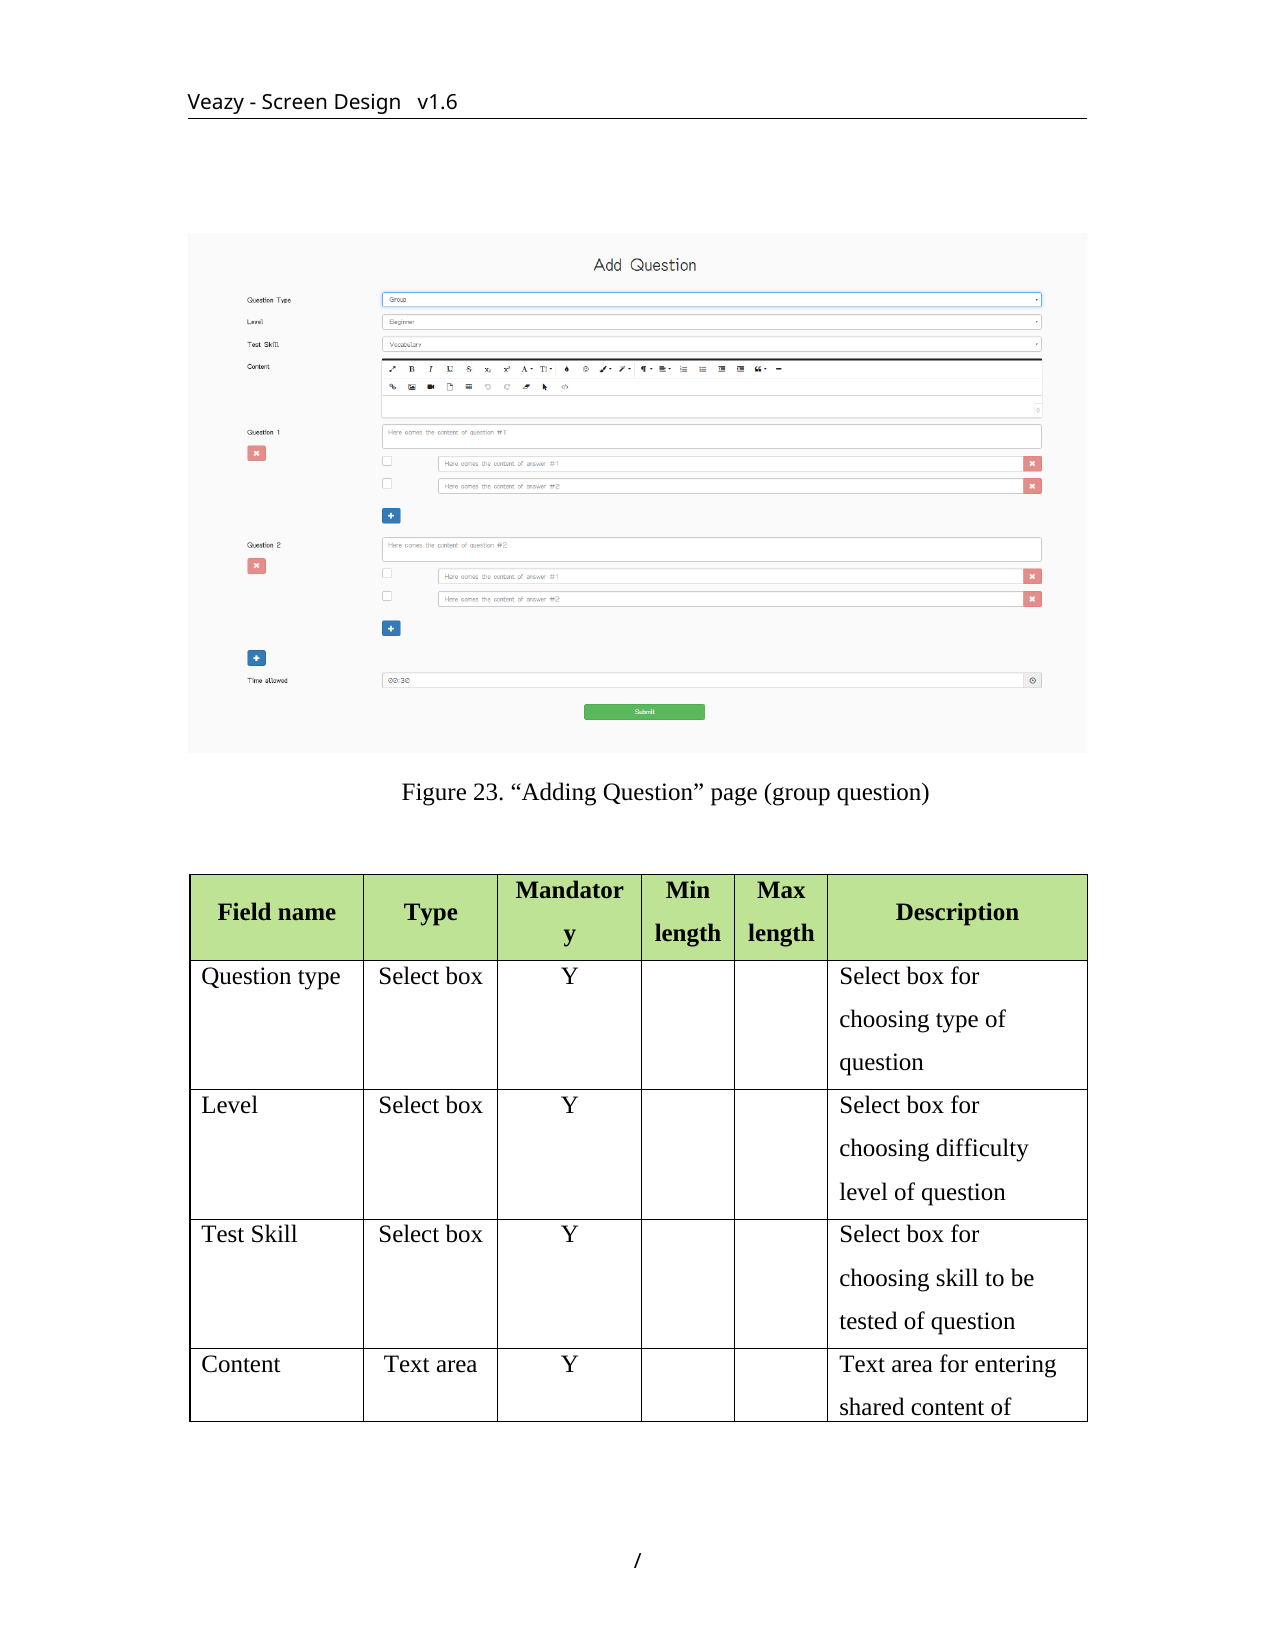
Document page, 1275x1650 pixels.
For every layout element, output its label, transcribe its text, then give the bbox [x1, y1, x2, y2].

table_cell [735, 1349, 827, 1421]
table_cell Level [191, 1090, 363, 1218]
table_cell Text area [364, 1349, 497, 1421]
table_cell Y [498, 961, 641, 1089]
table_cell Y [498, 1090, 641, 1218]
table_cell [642, 961, 734, 1089]
table_cell Content [191, 1349, 363, 1421]
table_cell Y [498, 1349, 641, 1421]
table_cell Y [498, 1220, 641, 1348]
table_header Field name [191, 875, 363, 960]
table_header Mandatory [498, 875, 641, 960]
picture [187, 233, 1088, 753]
text Figure 23. “Adding Question” page (group question) [244, 777, 1087, 806]
table_cell [735, 961, 827, 1089]
table_cell Select box [364, 1090, 497, 1218]
table_cell Select box for choosing difficulty level of question [828, 1090, 1087, 1218]
table_cell [642, 1220, 734, 1348]
table_cell [735, 1220, 827, 1348]
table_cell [828, 1349, 1087, 1421]
table_header Min length [642, 875, 734, 960]
table_cell Test Skill [191, 1220, 363, 1348]
table_cell Select box [364, 961, 497, 1089]
table_header Description [828, 875, 1087, 960]
table_header Max length [735, 875, 827, 960]
table_cell [642, 1349, 734, 1421]
table_cell [735, 1090, 827, 1218]
table_cell Question type [191, 961, 363, 1089]
table_cell Select box for choosing type of question [828, 961, 1087, 1089]
table_cell Select box [364, 1220, 497, 1348]
table_header Type [364, 875, 497, 960]
table_cell Select box for choosing skill to be tested of question [828, 1220, 1087, 1348]
table_cell [642, 1090, 734, 1218]
